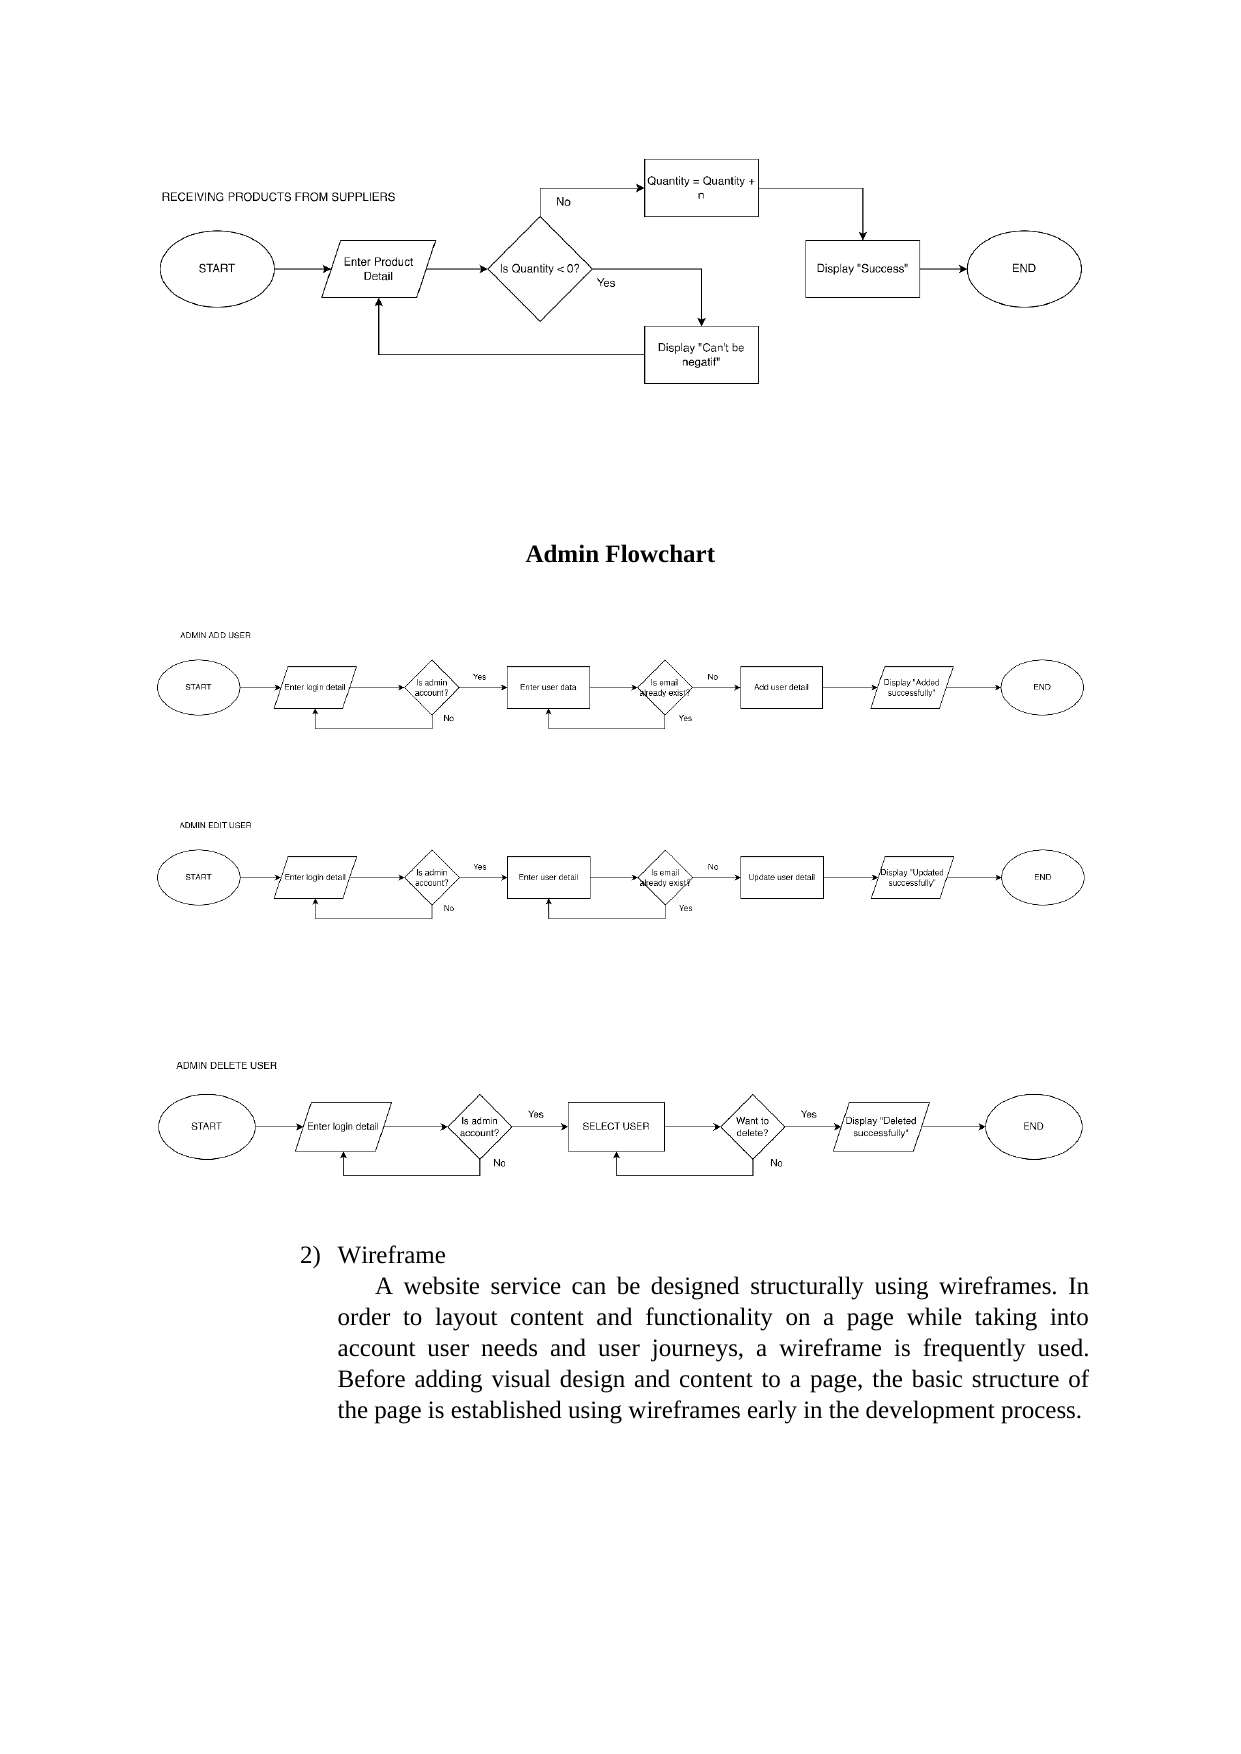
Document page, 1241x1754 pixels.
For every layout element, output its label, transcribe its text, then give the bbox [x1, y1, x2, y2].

list Wireframe [300, 1240, 1090, 1269]
picture [150, 808, 1091, 932]
picture [150, 1046, 1091, 1191]
list A website service can be designed structurally using wireframes. In order to layout content and functionality on a page while taking into account user needs and user journeys, a wireframe is frequently used. Before adding visual design and content to a page, the basic structure of the page is established using wireframes early in the development process. [337, 1271, 1090, 1424]
picture [150, 618, 1091, 742]
picture [150, 150, 1091, 394]
text Admin Flowchart [150, 508, 1090, 568]
